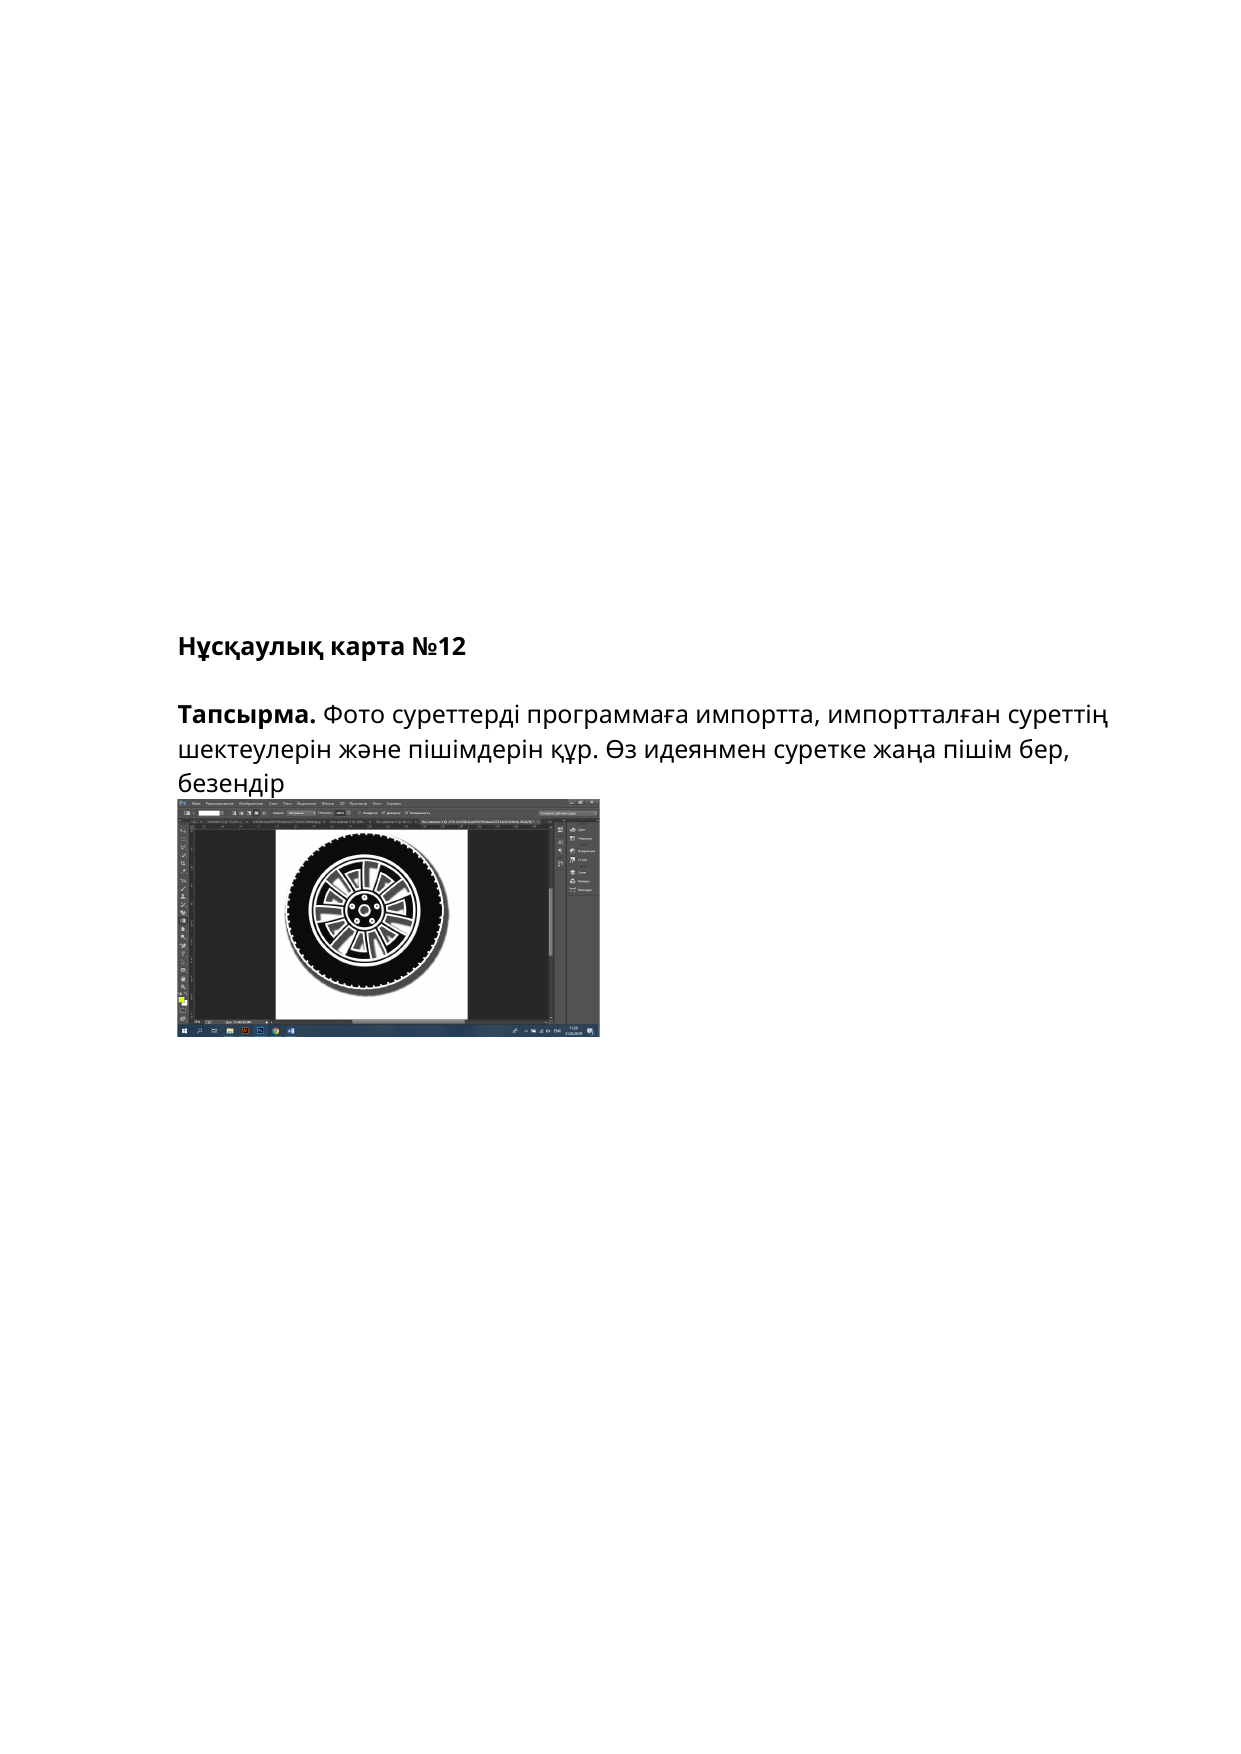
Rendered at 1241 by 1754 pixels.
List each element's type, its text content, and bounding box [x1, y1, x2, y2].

text Нұсқаулық карта №12 [177, 629, 1152, 663]
text Тапсырма. Фото суреттерді программаға импортта, импортталған суреттің шектеулерін және пішімдерін құр. Өз идеянмен суретке жаңа пішім бер, безендір [177, 697, 1152, 799]
picture [177, 799, 600, 1037]
